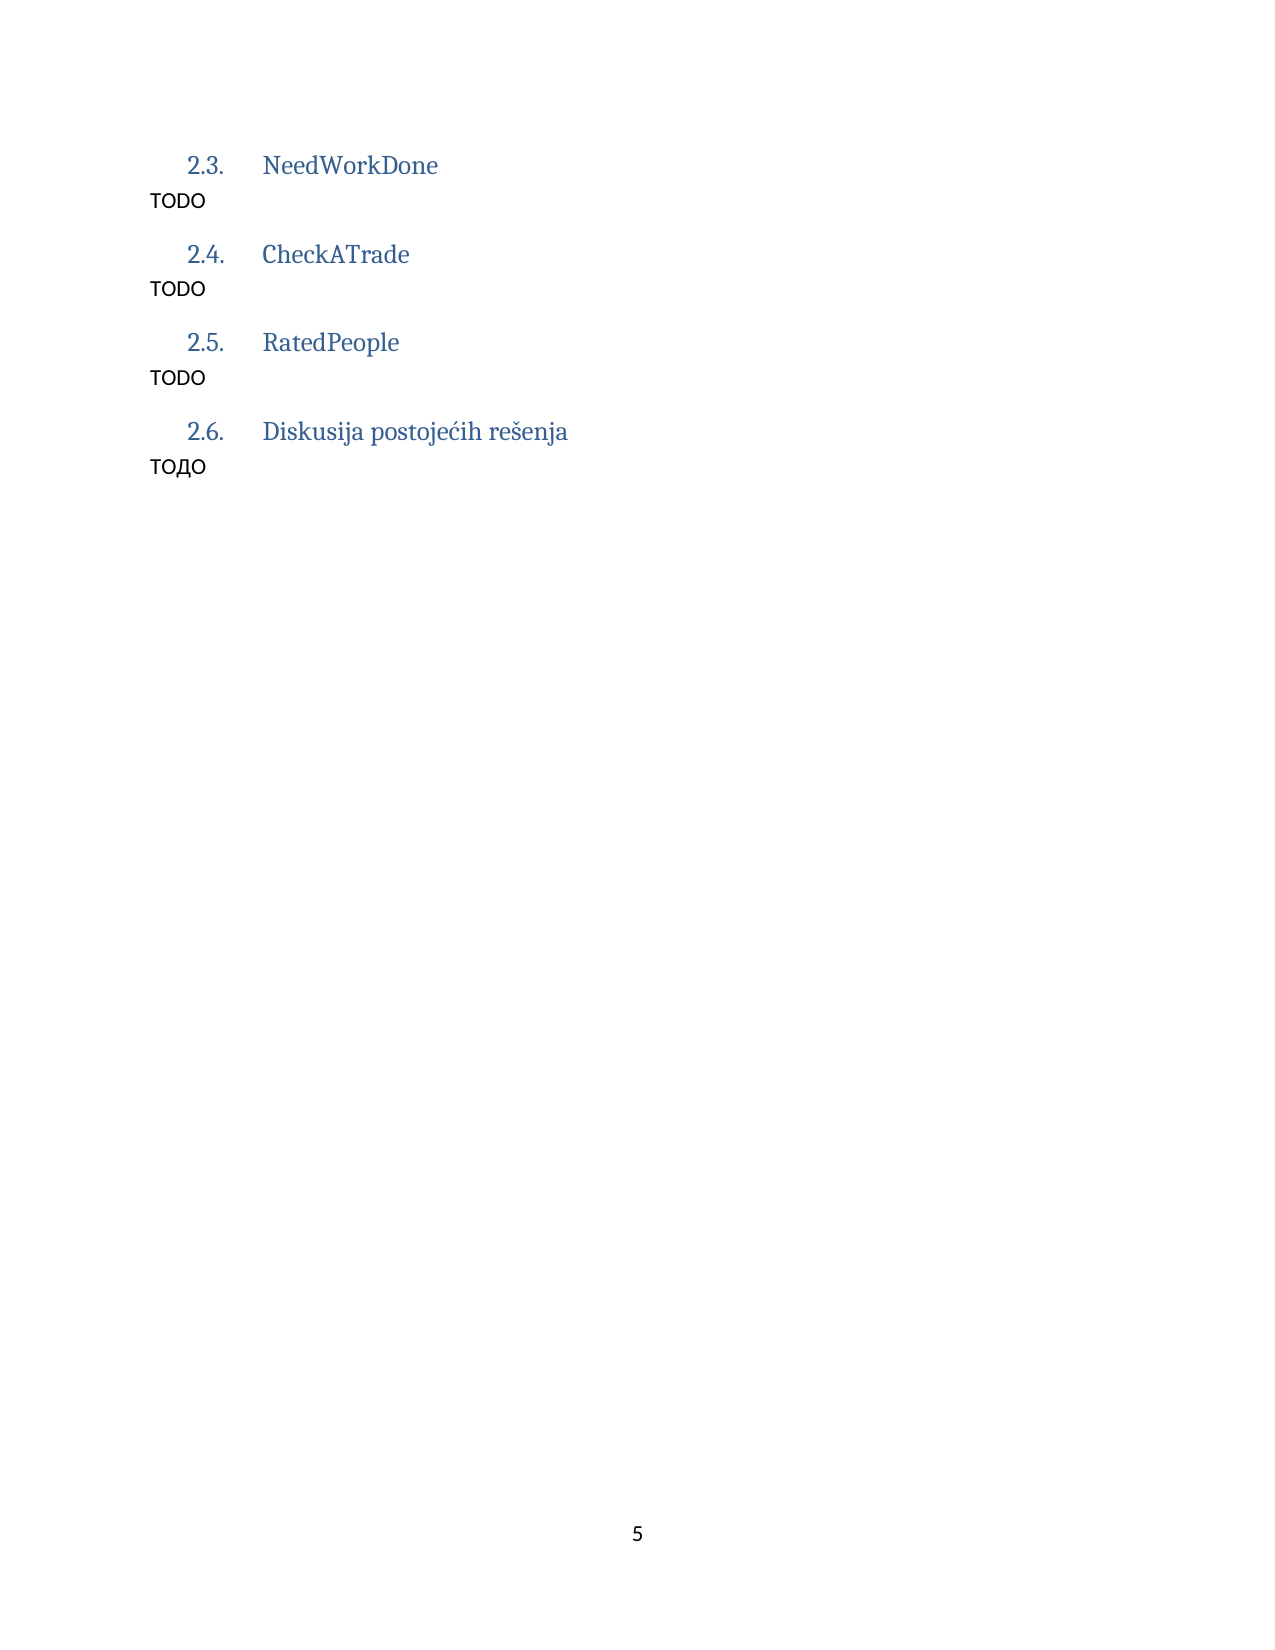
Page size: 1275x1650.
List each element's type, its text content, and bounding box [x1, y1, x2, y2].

subtitle RatedPeople [187, 327, 1125, 359]
subtitle CheckATrade [187, 239, 1125, 270]
text TODO [150, 363, 1125, 391]
text TODO [150, 186, 1125, 214]
text ТОДО [150, 452, 1125, 480]
subtitle NeedWorkDone [187, 150, 1125, 181]
text TODO [150, 274, 1125, 302]
subtitle Diskusija postojećih rešenja [187, 416, 1125, 447]
